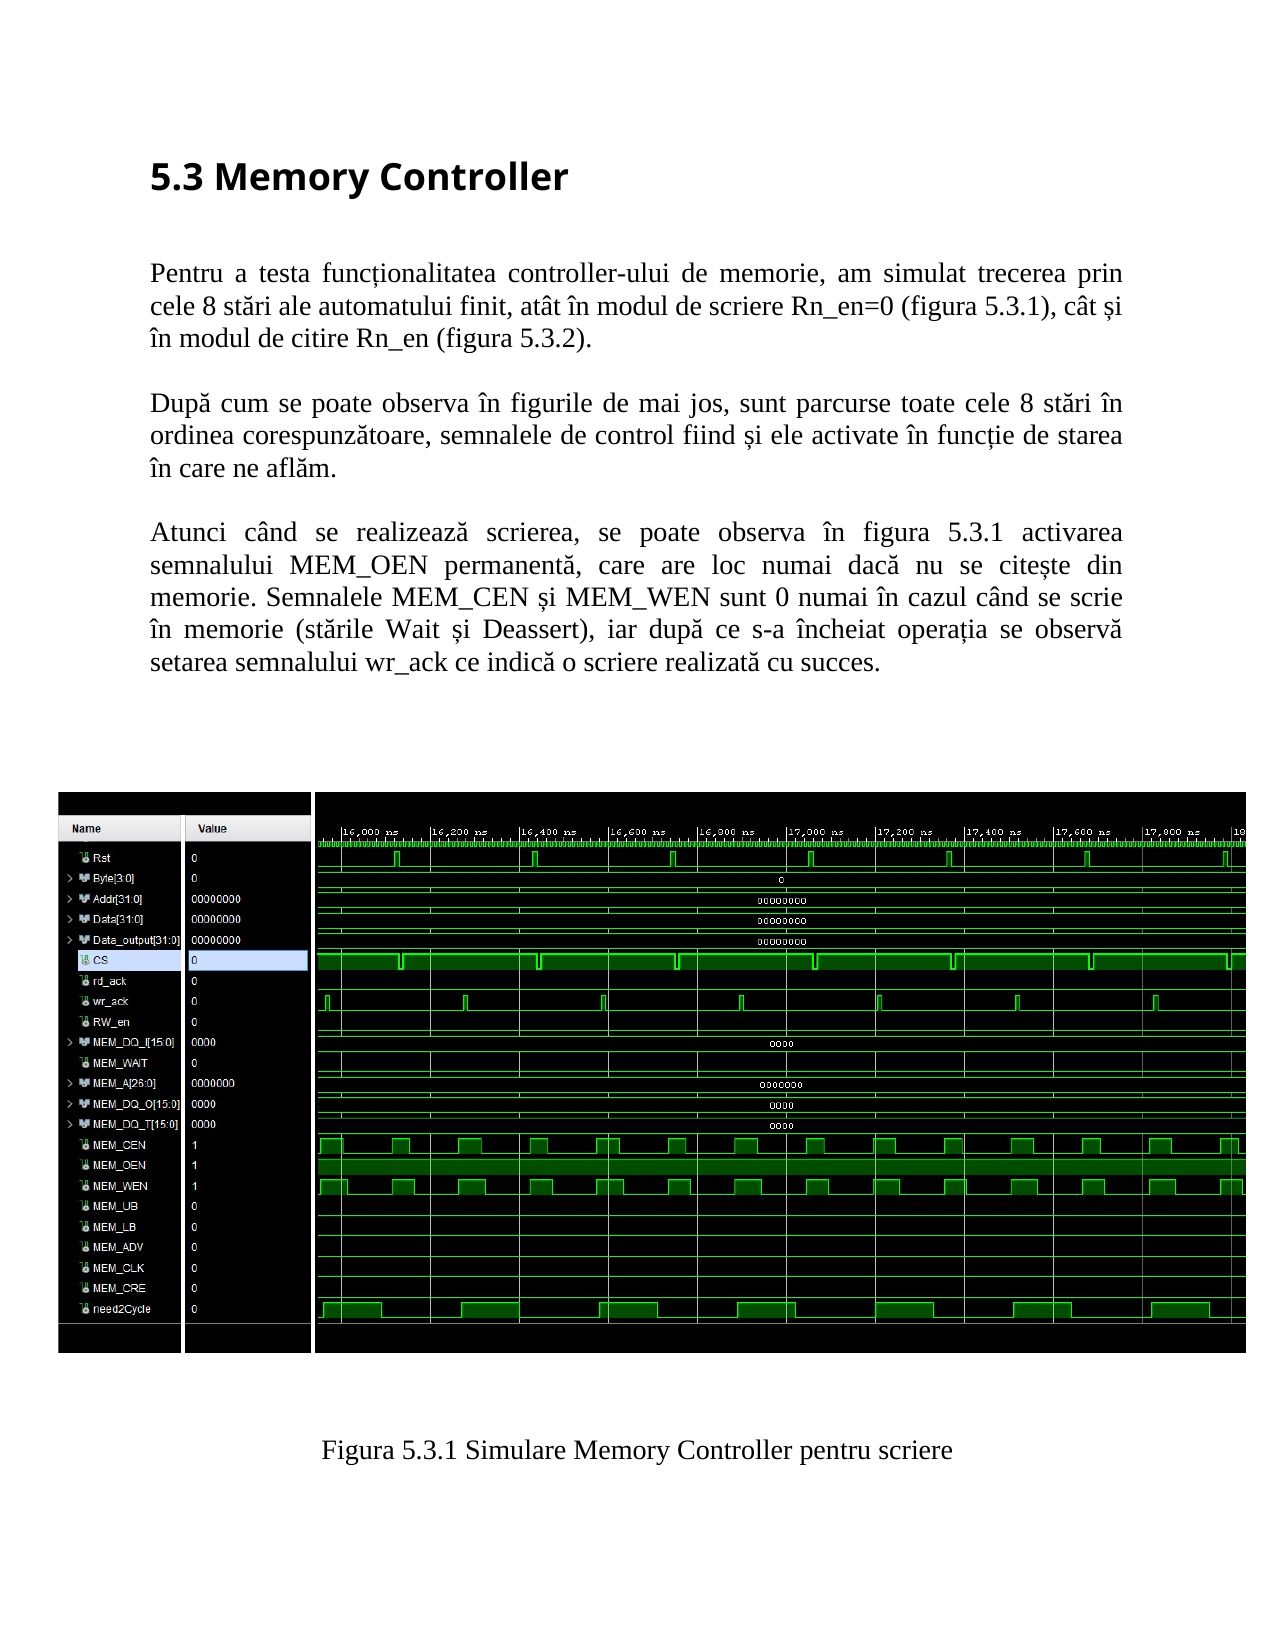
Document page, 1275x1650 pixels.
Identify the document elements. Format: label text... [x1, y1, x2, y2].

picture [58, 792, 1246, 1353]
text Figura 5.3.1 Simulare Memory Controller pentru scriere [150, 1433, 1125, 1466]
text Pentru a testa funcționalitatea controller-ului de memorie, am simulat trecerea prin cele 8 stări ale automatului finit, atât în modul de scriere Rn_en=0 (figura 5.3.1), cât și în modul de citire Rn_en (figura 5.3.2). [150, 256, 1125, 353]
subtitle 5.3 Memory Controller [150, 150, 1125, 201]
text Atunci când se realizează scrierea, se poate observa în figura 5.3.1 activarea semnalului MEM_OEN permanentă, care are loc numai dacă nu se citește din memorie. Semnalele MEM_CEN și MEM_WEN sunt 0 numai în cazul când se scrie în memorie (stările Wait și Deassert), iar după ce s-a încheiat operația se observă setarea semnalului wr_ack ce indică o scriere realizată cu succes. [150, 515, 1125, 677]
text După cum se poate observa în figurile de mai jos, sunt parcurse toate cele 8 stări în ordinea corespunzătoare, semnalele de control fiind și ele activate în funcție de starea în care ne aflăm. [150, 386, 1125, 483]
